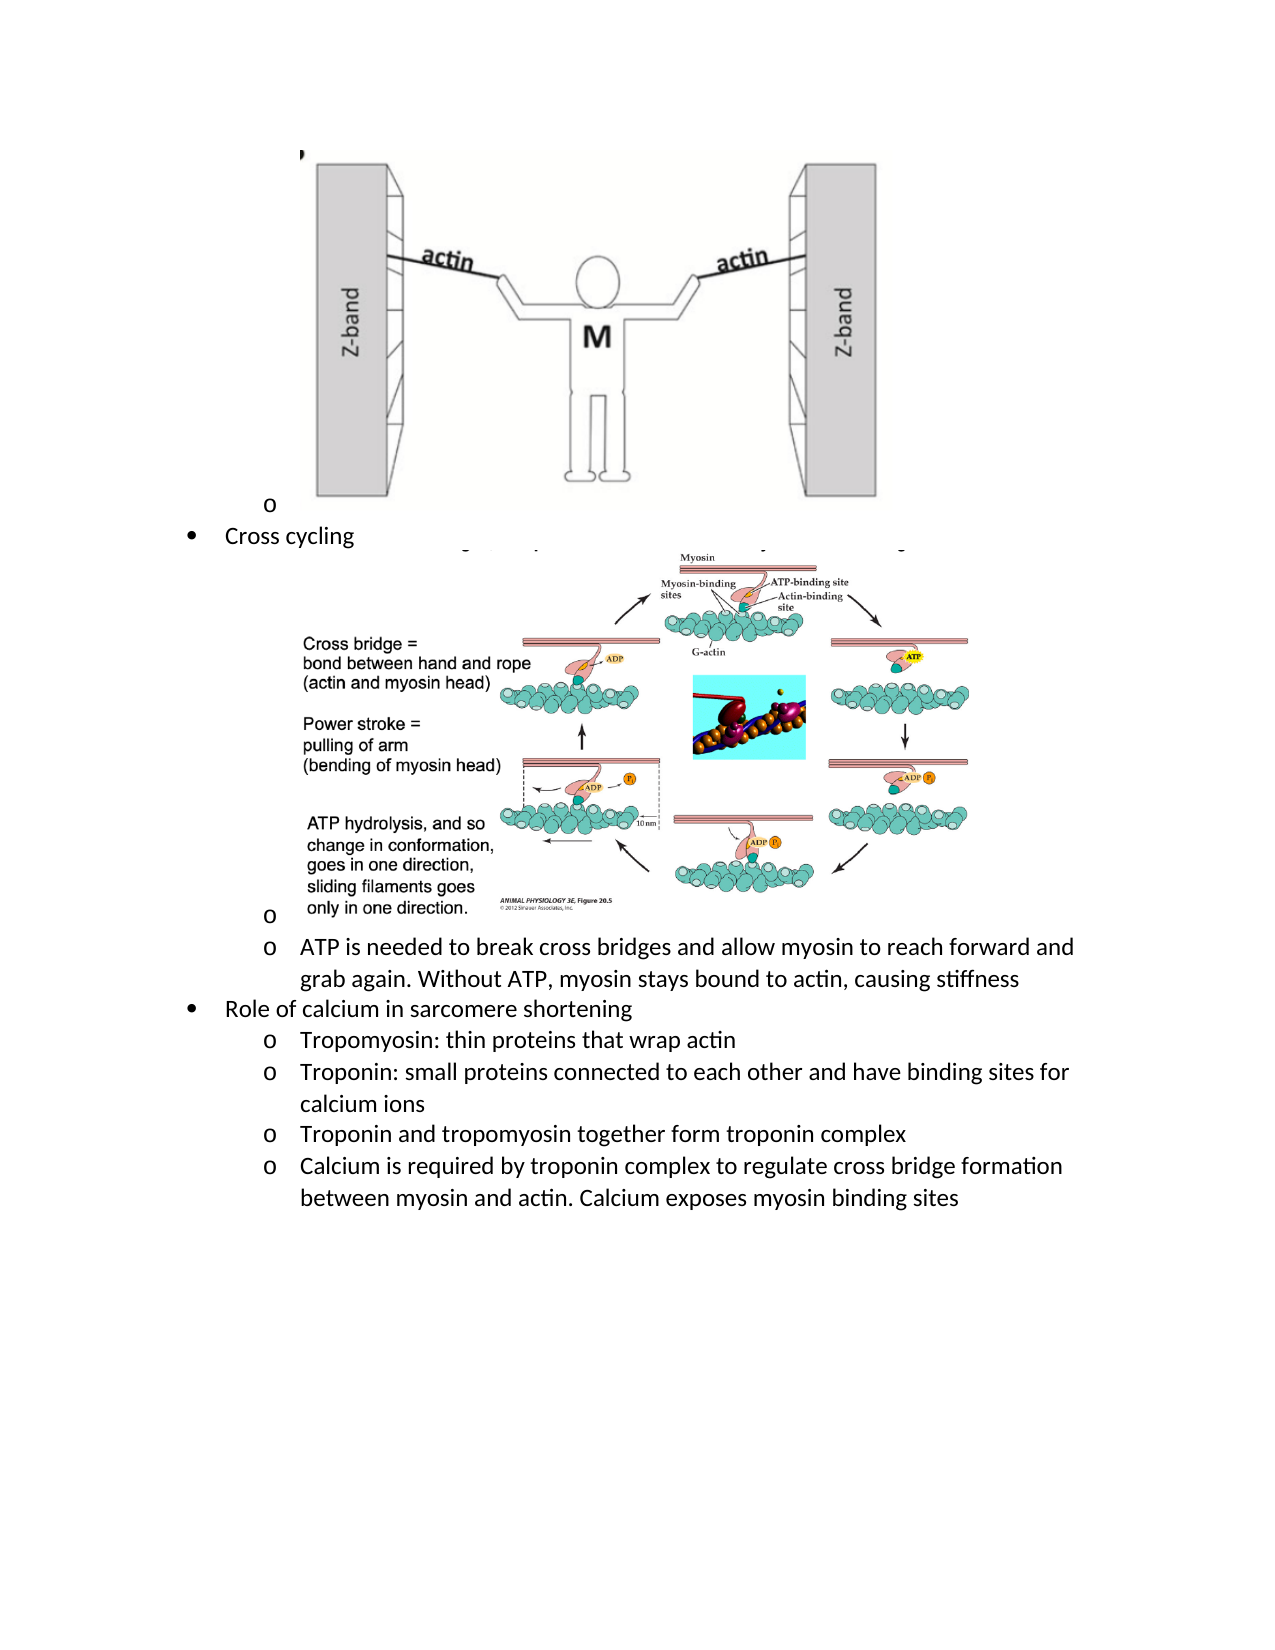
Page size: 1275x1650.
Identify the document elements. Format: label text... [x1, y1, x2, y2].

list Role of calcium in sarcomere shortening [187, 994, 1125, 1024]
list Calcium is required by troponin complex to regulate cross bridge formation between myosin and actin. Calcium exposes myosin binding sites [262, 1150, 1125, 1212]
picture [300, 550, 983, 924]
list Troponin: small proteins connected to each other and have binding sites for calcium ions [262, 1056, 1125, 1118]
list Cross cycling [187, 520, 1125, 551]
list Tropomyosin: thin proteins that wrap actin [262, 1024, 1125, 1056]
picture [300, 150, 915, 513]
list Troponin and tropomyosin together form troponin complex [262, 1118, 1125, 1150]
list ATP is needed to break cross bridges and allow myosin to reach forward and grab again. Without ATP, myosin stays bound to actin, causing stiffness [262, 931, 1125, 994]
